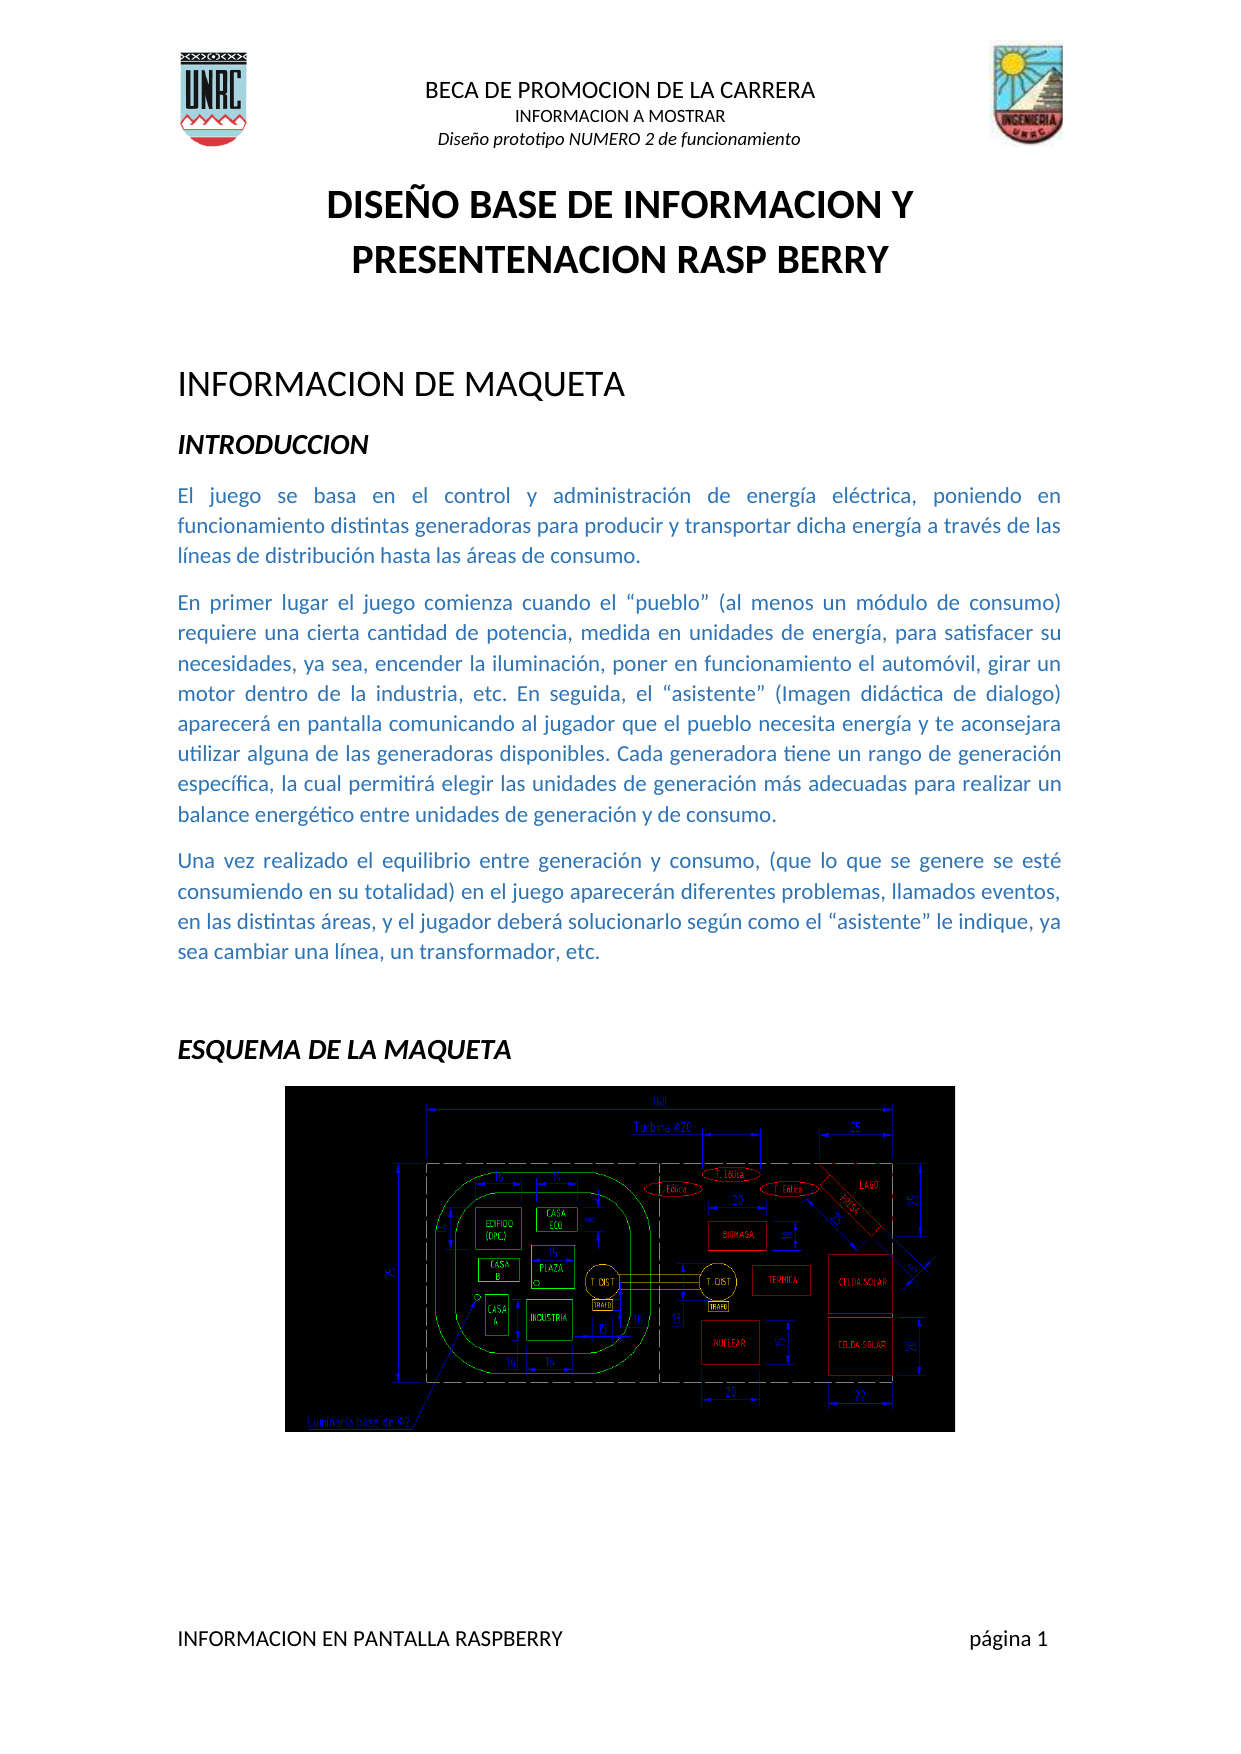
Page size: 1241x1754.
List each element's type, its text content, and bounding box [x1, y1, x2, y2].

text INTRODUCCION [177, 426, 1063, 461]
text DISEÑO BASE DE INFORMACION Y PRESENTENACION RASP BERRY [177, 178, 1063, 284]
text En primer lugar el juego comienza cuando el “pueblo” (al menos un módulo de consumo) requiere una cierta cantidad de potencia, medida en unidades de energía, para satisfacer su necesidades, ya sea, encender la iluminación, poner en funcionamiento el automóvil, girar un motor dentro de la industria, etc. En seguida, el “asistente” (Imagen didáctica de dialogo) aparecerá en pantalla comunicando al jugador que el pueblo necesita energía y te aconsejara utilizar alguna de las generadoras disponibles. Cada generadora tiene un rango de generación específica, la cual permitirá elegir las unidades de generación más adecuadas para realizar un balance energético entre unidades de generación y de consumo. [177, 588, 1063, 828]
text El juego se basa en el control y administración de energía eléctrica, poniendo en funcionamiento distintas generadoras para producir y transportar dicha energía a través de las líneas de distribución hasta las áreas de consumo. [177, 481, 1063, 569]
text INFORMACION DE MAQUETA [177, 360, 1063, 406]
picture [285, 1086, 955, 1432]
text ESQUEMA DE LA MAQUETA [177, 1031, 1063, 1067]
text Una vez realizado el equilibrio entre generación y consumo, (que lo que se genere se esté consumiendo en su totalidad) en el juego aparecerán diferentes problemas, llamados eventos, en las distintas áreas, y el jugador deberá solucionarlo según como el “asistente” le indique, ya sea cambiar una línea, un transformador, etc. [177, 847, 1063, 965]
